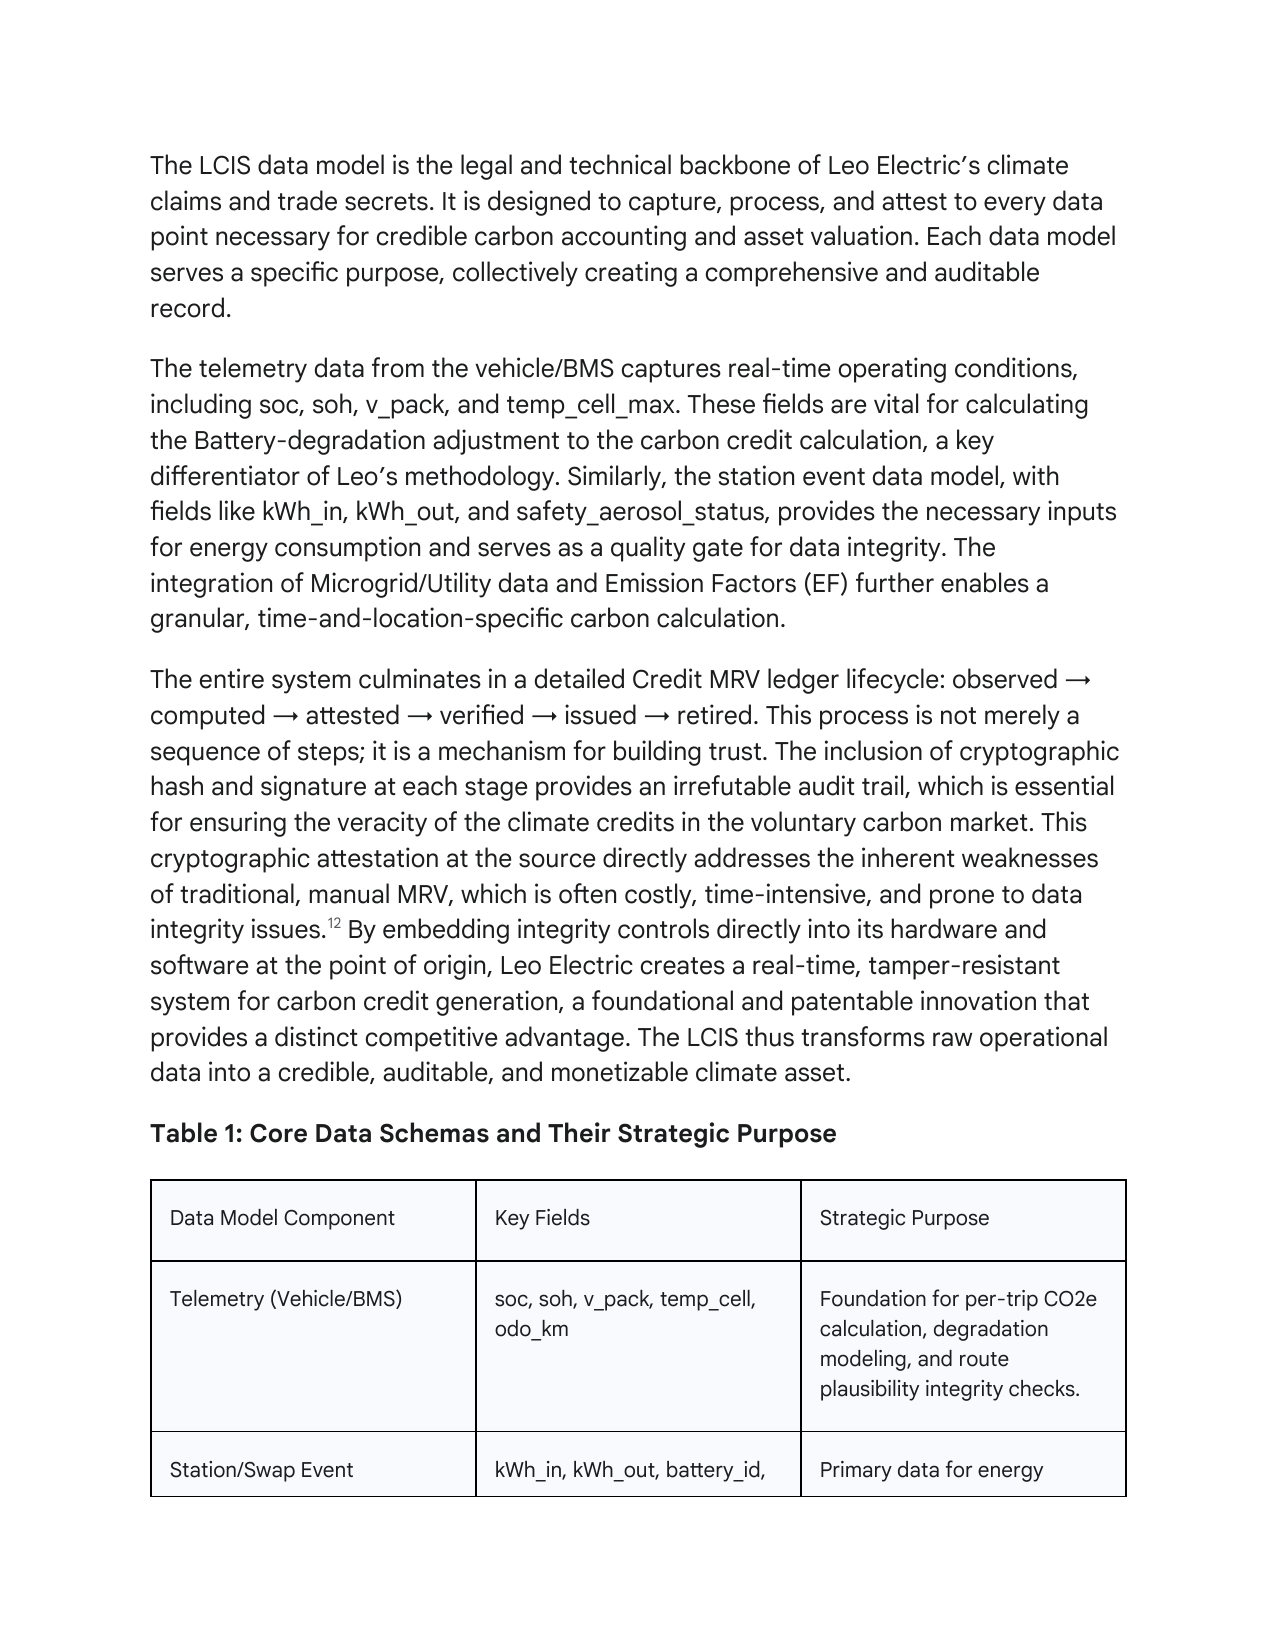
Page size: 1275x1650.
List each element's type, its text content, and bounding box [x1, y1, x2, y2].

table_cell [802, 1432, 1125, 1496]
text Table 1: Core Data Schemas and Their Strategic Purpose [150, 1118, 1125, 1149]
text The telemetry data from the vehicle/BMS captures real-time operating conditions, including soc, soh, v_pack, and temp_cell_max. These fields are vital for calculating the Battery-degradation adjustment to the carbon credit calculation, a key differentiator of Leo’s methodology. Similarly, the station event data model, with fields like kWh_in, kWh_out, and safety_aerosol_status, provides the necessary inputs for energy consumption and serves as a quality gate for data integrity. The integration of Microgrid/Utility data and Emission Factors (EF) further enables a granular, time-and-location-specific carbon calculation. [150, 354, 1125, 635]
text The LCIS data model is the legal and technical backbone of Leo Electric’s climate claims and trade secrets. It is designed to capture, process, and attest to every data point necessary for credible carbon accounting and asset valuation. Each data model serves a specific purpose, collectively creating a comprehensive and auditable record. [150, 150, 1125, 324]
table_cell Telemetry (Vehicle/BMS) [152, 1262, 475, 1431]
table_header Data Model Component [152, 1181, 475, 1260]
table_cell Station/Swap Event [152, 1432, 475, 1496]
text The entire system culminates in a detailed Credit MRV ledger lifecycle: observed → computed → attested → verified → issued → retired. This process is not merely a sequence of steps; it is a mechanism for building trust. The inclusion of cryptographic hash and signature at each stage provides an irrefutable audit trail, which is essential for ensuring the veracity of the climate credits in the voluntary carbon market. This cryptographic attestation at the source directly addresses the inherent weaknesses of traditional, manual MRV, which is often costly, time-intensive, and prone to data integrity issues.12 By embedding integrity controls directly into its hardware and software at the point of origin, Leo Electric creates a real-time, tamper-resistant system for carbon credit generation, a foundational and patentable innovation that provides a distinct competitive advantage. The LCIS thus transforms raw operational data into a credible, auditable, and monetizable climate asset. [150, 664, 1125, 1089]
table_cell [477, 1432, 800, 1496]
table_header Key Fields [477, 1181, 800, 1260]
table_cell soc, soh, v_pack, temp_cell, odo_km [477, 1262, 800, 1431]
table_header Strategic Purpose [802, 1181, 1125, 1260]
table_cell Foundation for per-trip CO2e calculation, degradation modeling, and route plausibility integrity checks. [802, 1262, 1125, 1431]
